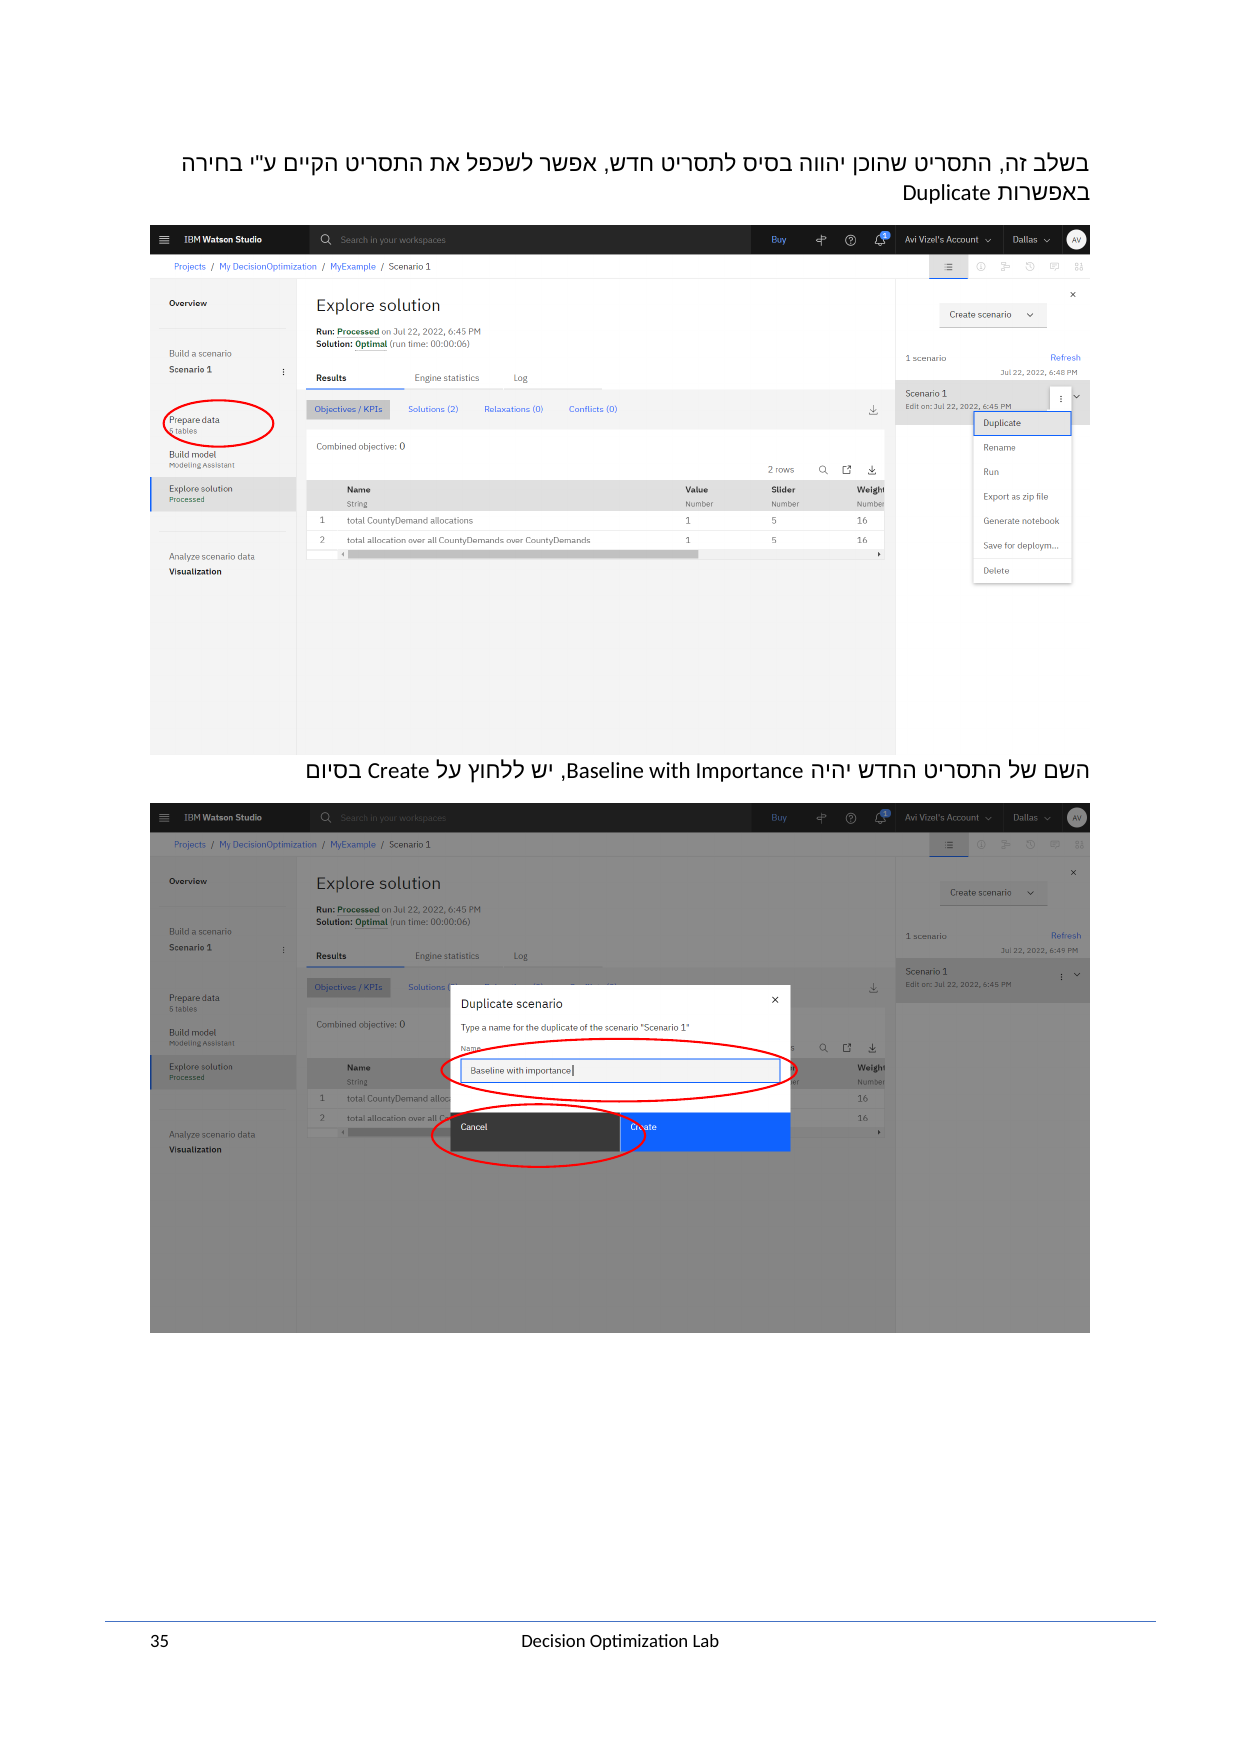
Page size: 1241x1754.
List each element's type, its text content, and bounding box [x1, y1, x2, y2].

picture [150, 225, 1090, 755]
text השם של התסריט החדש יהיה Baseline with Importance, יש ללחוץ על Create בסיום [150, 755, 1090, 784]
picture [150, 803, 1090, 1333]
text בשלב זה, התסריט שהוכן יהווה בסיס לתסריט חדש, אפשר לשכפל את התסריט הקיים ע"י בחירה באפשרות Duplicate [150, 150, 1090, 206]
